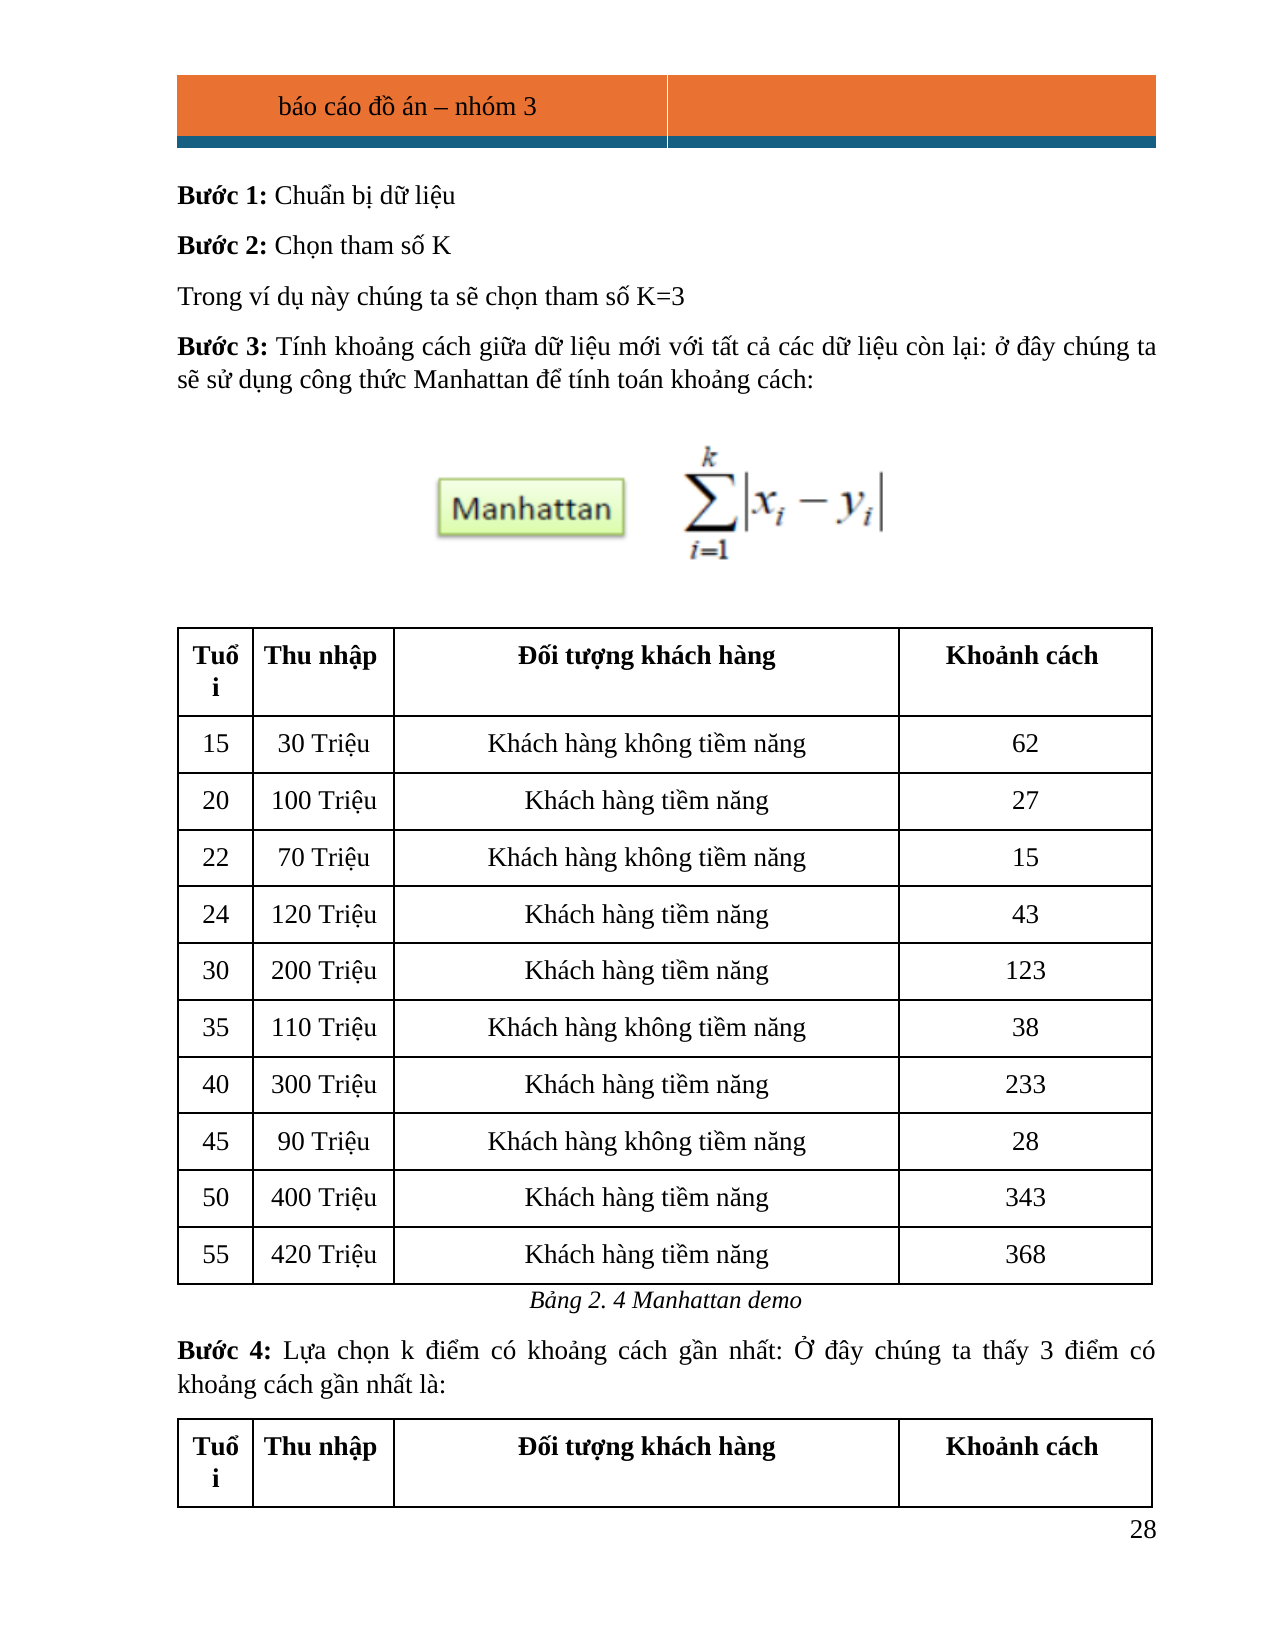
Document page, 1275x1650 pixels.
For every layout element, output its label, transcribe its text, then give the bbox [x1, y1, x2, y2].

table_cell 27 [900, 774, 1151, 828]
text Bảng 2. 4 Manhattan demo [177, 1285, 1156, 1313]
table_cell Khách hàng tiềm năng [395, 1228, 898, 1283]
table_cell 200 Triệu [254, 944, 393, 999]
table_cell 110 Triệu [254, 1001, 393, 1056]
table_cell 30 Triệu [254, 717, 393, 772]
table_cell 123 [900, 944, 1151, 999]
table_cell 343 [900, 1171, 1151, 1226]
table_cell Khách hàng tiềm năng [395, 774, 898, 828]
table_cell Khách hàng không tiềm năng [395, 831, 898, 885]
table_header Tuổi [179, 629, 252, 715]
table_cell 20 [179, 774, 252, 828]
table_cell 35 [179, 1001, 252, 1056]
table_cell 70 Triệu [254, 831, 393, 885]
table_cell 43 [900, 887, 1151, 942]
table_cell Khách hàng không tiềm năng [395, 717, 898, 772]
table_cell Khách hàng tiềm năng [395, 944, 898, 999]
table_cell 15 [179, 717, 252, 772]
table_cell 24 [179, 887, 252, 942]
table_cell 38 [900, 1001, 1151, 1056]
table_cell 40 [179, 1058, 252, 1112]
table_cell 233 [900, 1058, 1151, 1112]
text Bước 3: Tính khoảng cách giữa dữ liệu mới với tất cả các dữ liệu còn lại: ở đây chúng ta sẽ sử dụng công thức Manhattan để tính toán khoảng cách: [177, 330, 1156, 394]
text Bước 4: Lựa chọn k điểm có khoảng cách gần nhất: Ở đây chúng ta thấy 3 điểm có khoảng cách gần nhất là: [177, 1334, 1156, 1399]
table_cell 62 [900, 717, 1151, 772]
table_header Khoảnh cách [900, 1420, 1151, 1506]
table_cell 50 [179, 1171, 252, 1226]
text Trong ví dụ này chúng ta sẽ chọn tham số K=3 [177, 280, 1156, 311]
table_header Đối tượng khách hàng [395, 1420, 898, 1506]
table_cell 55 [179, 1228, 252, 1283]
table_cell 100 Triệu [254, 774, 393, 828]
text Bước 1: Chuẩn bị dữ liệu [177, 179, 1156, 210]
table_cell 300 Triệu [254, 1058, 393, 1112]
table_cell Khách hàng tiềm năng [395, 1171, 898, 1226]
table_cell 400 Triệu [254, 1171, 393, 1226]
table_cell Khách hàng không tiềm năng [395, 1114, 898, 1169]
table_cell 90 Triệu [254, 1114, 393, 1169]
table_header Tuổi [179, 1420, 252, 1506]
table_cell 15 [900, 831, 1151, 885]
table_cell 45 [179, 1114, 252, 1169]
table_cell Khách hàng tiềm năng [395, 1058, 898, 1112]
table_header Thu nhập [254, 1420, 393, 1506]
table_cell 120 Triệu [254, 887, 393, 942]
table_cell Khách hàng không tiềm năng [395, 1001, 898, 1056]
table_cell 22 [179, 831, 252, 885]
table_cell 368 [900, 1228, 1151, 1283]
text Bước 2: Chọn tham số K [177, 229, 1156, 261]
table_header Thu nhập [254, 629, 393, 715]
table_cell Khách hàng tiềm năng [395, 887, 898, 942]
picture [365, 413, 968, 607]
table_cell 28 [900, 1114, 1151, 1169]
table_cell 420 Triệu [254, 1228, 393, 1283]
table_cell 30 [179, 944, 252, 999]
table_header Khoảnh cách [900, 629, 1151, 715]
table_header Đối tượng khách hàng [395, 629, 898, 715]
